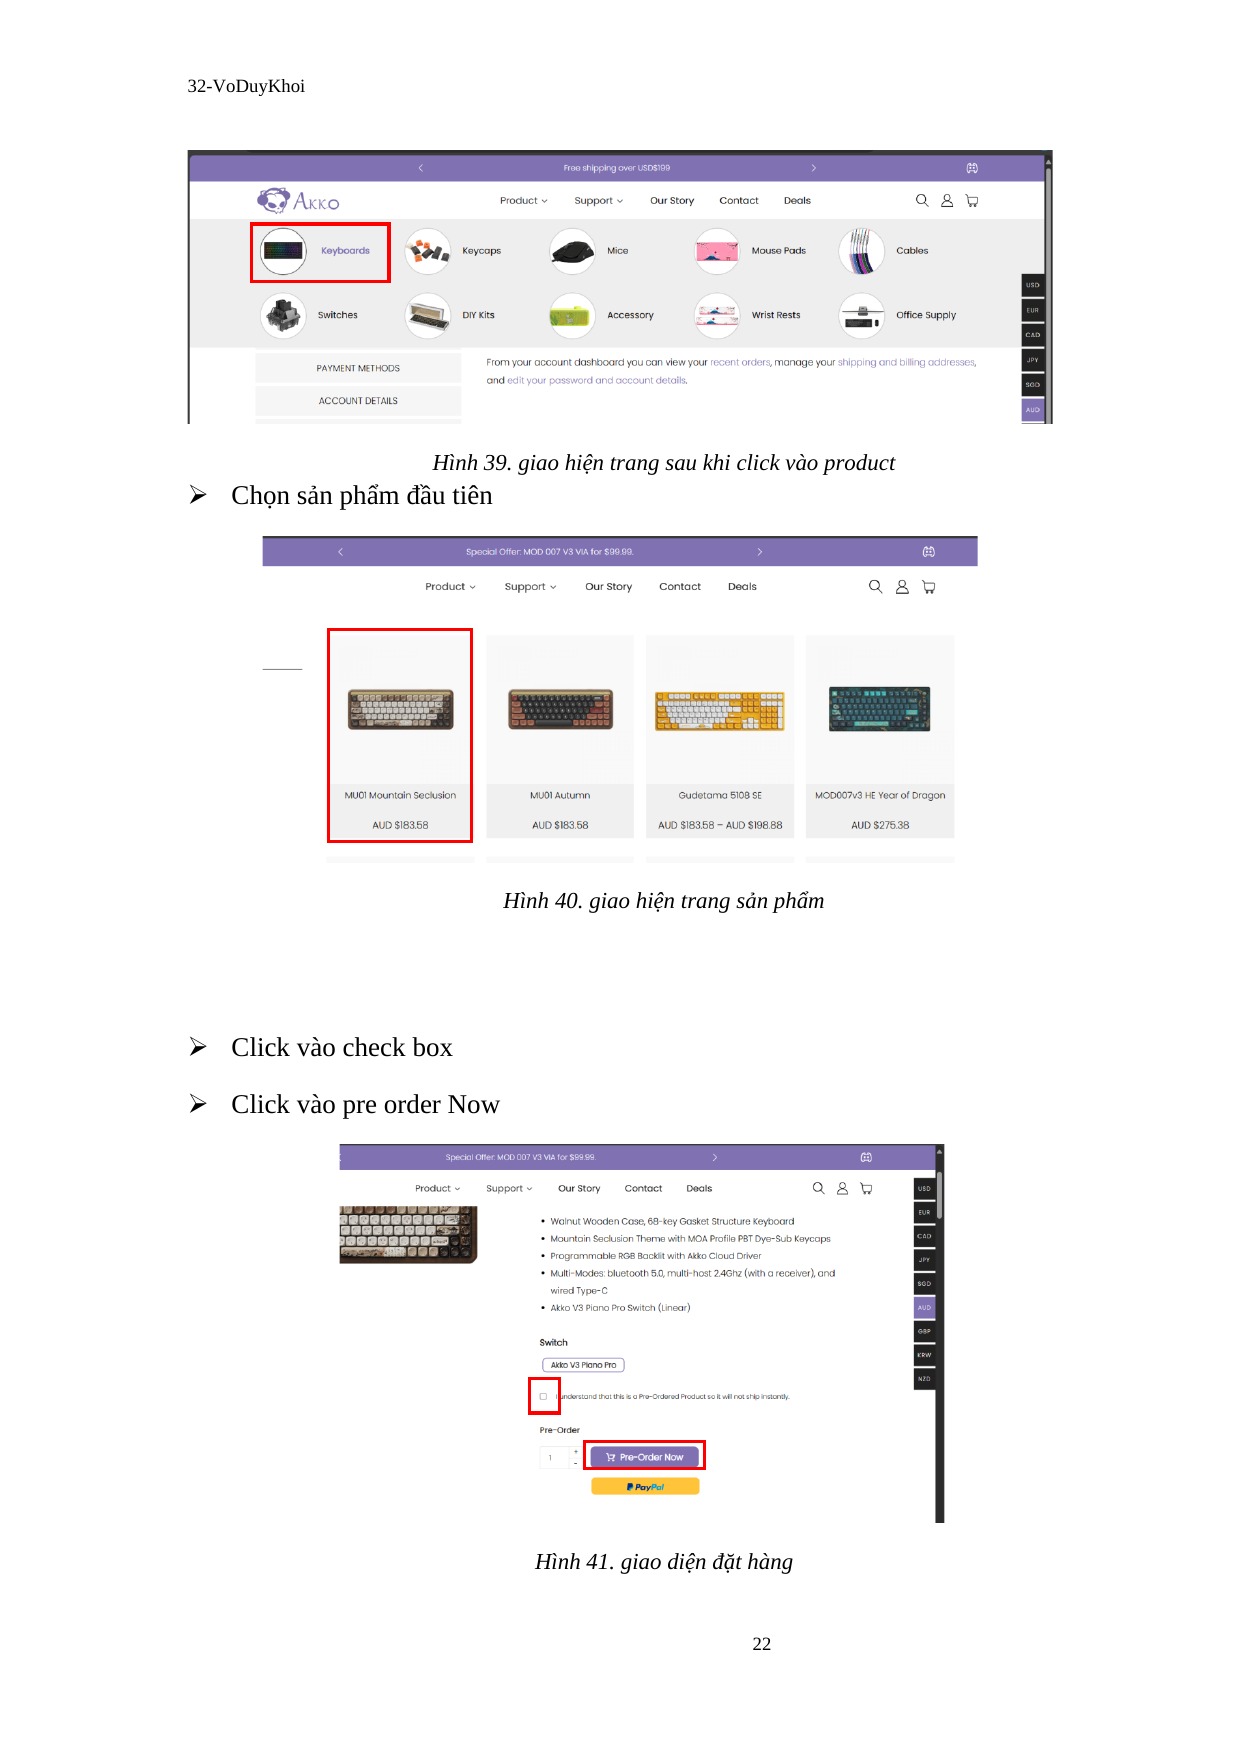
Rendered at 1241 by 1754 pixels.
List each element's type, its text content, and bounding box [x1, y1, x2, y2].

list Click vào check box [187, 1031, 1053, 1062]
list Hình 40. giao hiện trang sản phẩm [275, 888, 1053, 914]
list Click vào pre order Now [187, 1088, 1053, 1119]
picture [262, 536, 978, 863]
list Hình 41. giao diện đặt hàng [275, 1548, 1053, 1574]
picture [187, 150, 1053, 424]
picture [339, 1144, 945, 1523]
list Chọn sản phẩm đầu tiên [187, 479, 1053, 511]
list Hình 39. giao hiện trang sau khi click vào product [275, 449, 1053, 475]
